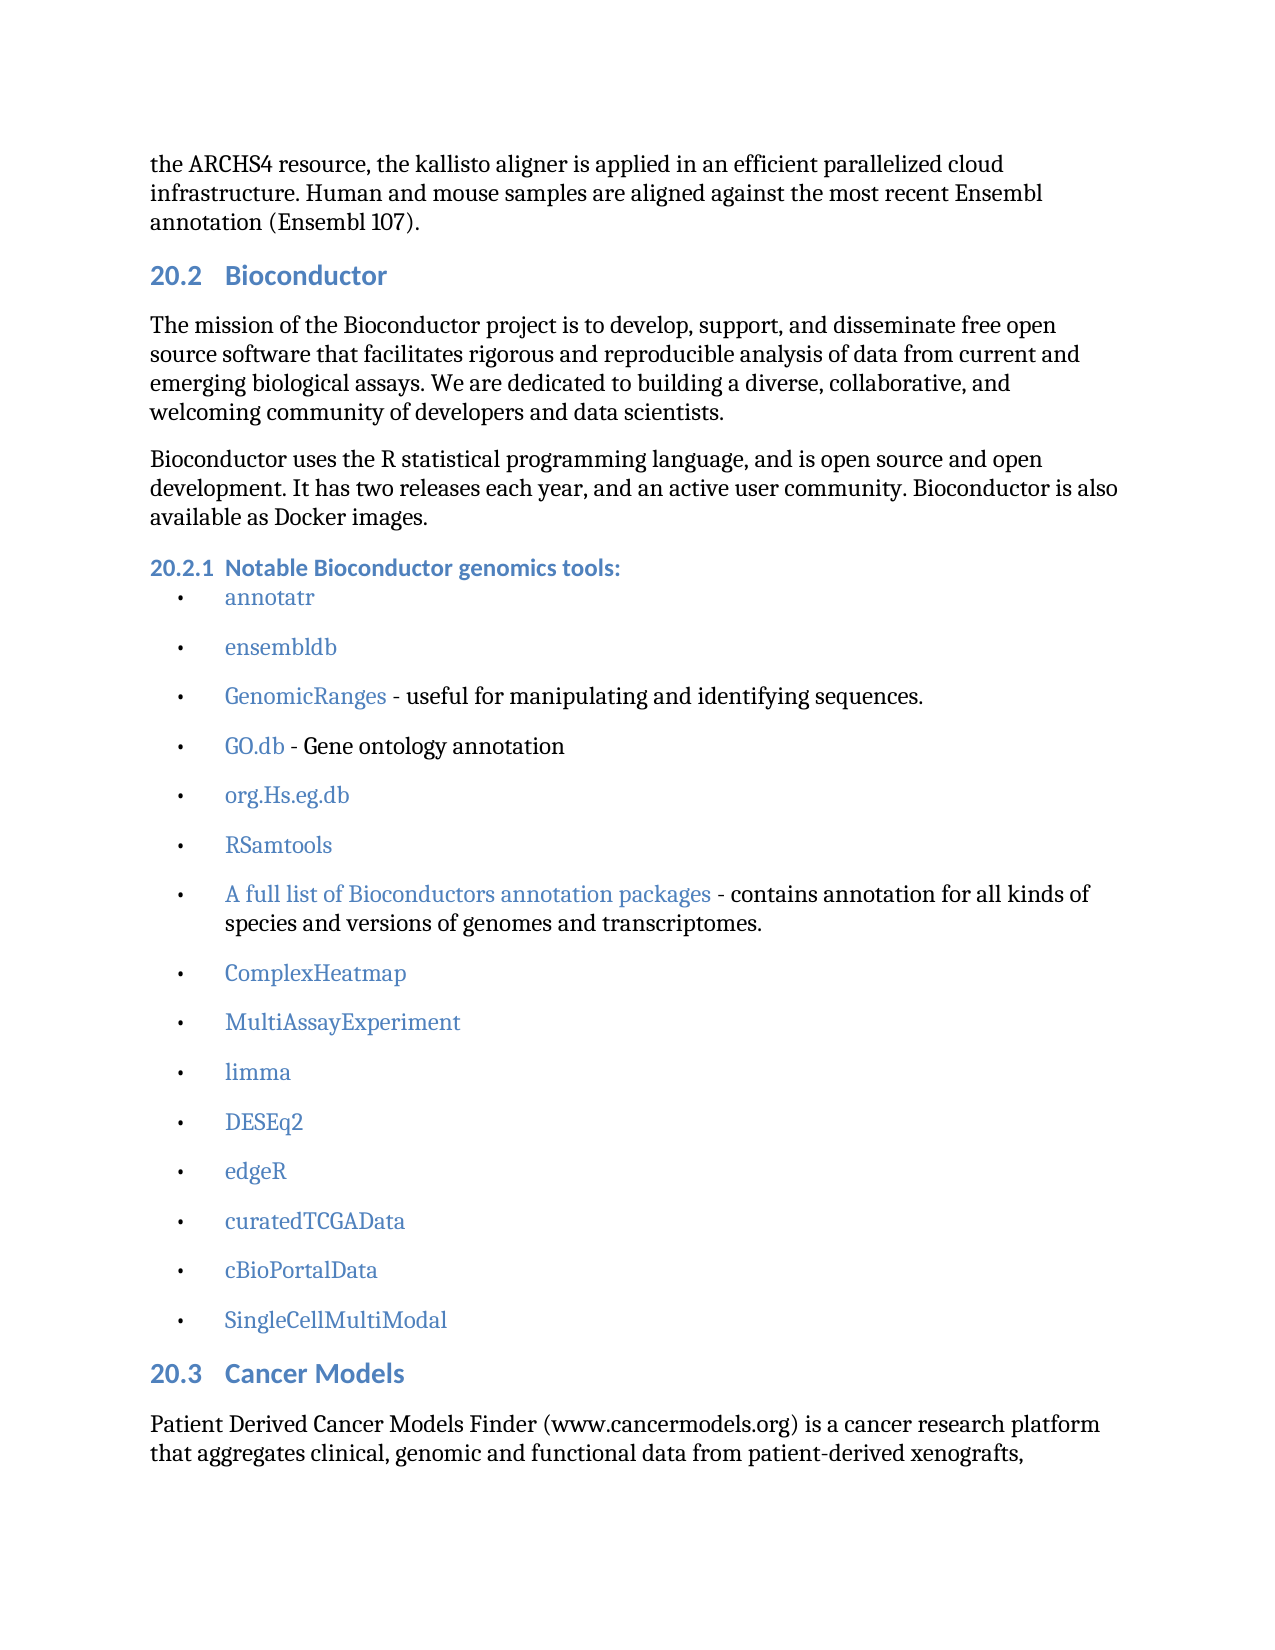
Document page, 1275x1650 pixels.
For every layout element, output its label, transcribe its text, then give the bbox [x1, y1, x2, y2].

text Bioconductor uses the R statistical programming language, and is open source and open development. It has two releases each year, and an active user community. Bioconductor is also available as Docker images. [150, 445, 1125, 531]
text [150, 150, 1125, 236]
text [150, 1410, 1125, 1467]
list org.Hs.eg.db [175, 781, 1125, 810]
list GO.db - Gene ontology annotation [175, 732, 1125, 760]
list edgeR [175, 1157, 1125, 1186]
list ensembldb [175, 632, 1125, 661]
subtitle 20.2.1 Notable Bioconductor genomics tools: [150, 552, 1125, 583]
list SingleCellMultiModal [175, 1306, 1125, 1334]
list A full list of Bioconductors annotation packages - contains annotation for all kinds of species and versions of genomes and transcriptomes. [175, 880, 1125, 938]
list MultiAssayExperiment [175, 1008, 1125, 1037]
subtitle 20.2 Bioconductor [150, 257, 1125, 293]
subtitle 20.3 Cancer Models [150, 1355, 1125, 1391]
list DESEq2 [175, 1107, 1125, 1136]
list ComplexHeatmap [175, 959, 1125, 987]
text The mission of the Bioconductor project is to develop, support, and disseminate free open source software that facilitates rigorous and reproducible analysis of data from current and emerging biological assays. We are dedicated to building a diverse, collaborative, and welcoming community of developers and data scientists. [150, 311, 1125, 426]
list GenomicRanges - useful for manipulating and identifying sequences. [175, 682, 1125, 711]
list annotatr [175, 583, 1125, 612]
list RSamtools [175, 831, 1125, 859]
list cBioPortalData [175, 1256, 1125, 1285]
list curatedTCGAData [175, 1207, 1125, 1235]
list limma [175, 1058, 1125, 1087]
